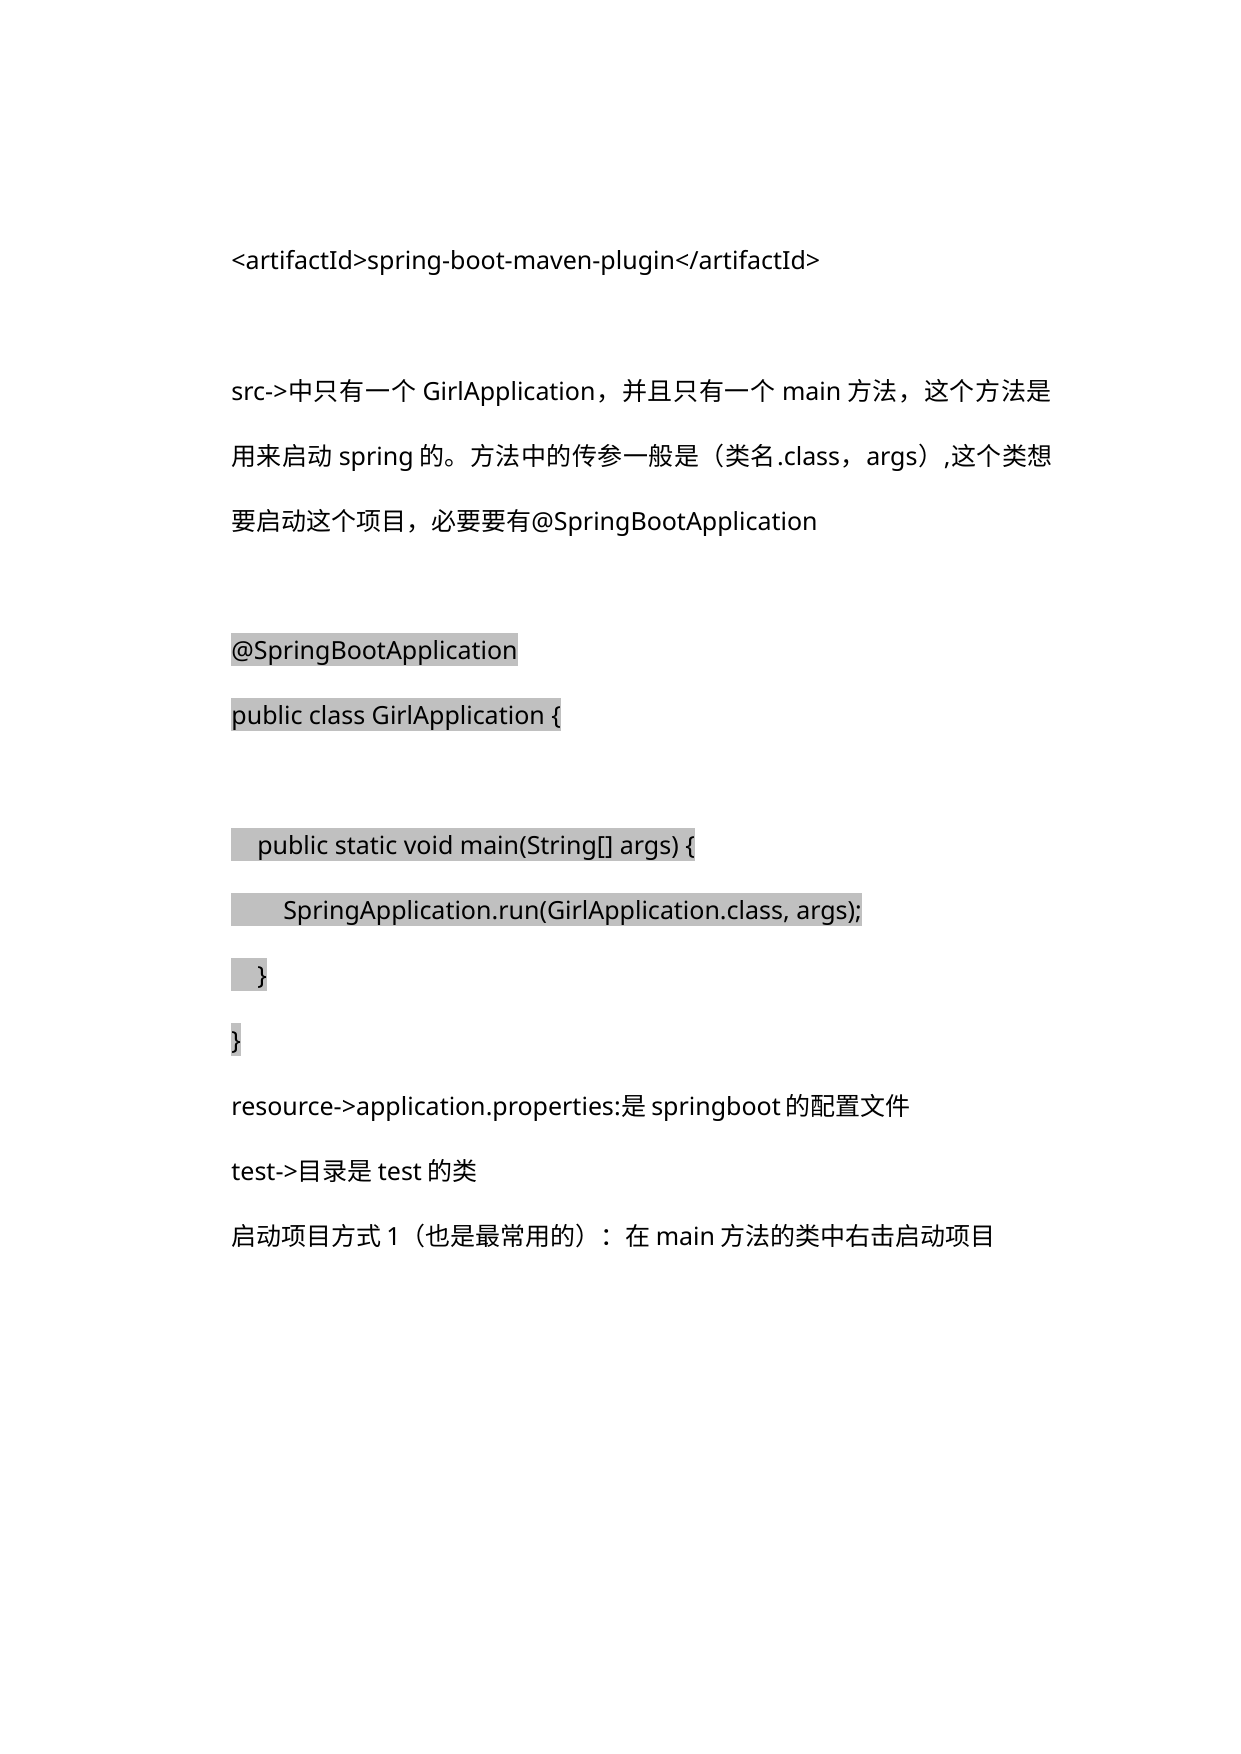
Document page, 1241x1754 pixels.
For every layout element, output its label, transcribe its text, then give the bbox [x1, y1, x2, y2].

text public class GirlApplication { [231, 682, 1053, 747]
text 启动项目方式1（也是最常用的）：在main方法的类中右击启动项目 [231, 1202, 1053, 1267]
text SpringApplication.run(GirlApplication.class, args); [231, 877, 1053, 942]
text public static void main(String[] args) { [231, 812, 1053, 877]
text } [231, 942, 1053, 1007]
text <artifactId>spring-boot-maven-plugin</artifactId> [231, 227, 1053, 292]
text @SpringBootApplication [231, 617, 1053, 682]
text test->目录是test的类 [231, 1137, 1053, 1202]
text src->中只有一个GirlApplication，并且只有一个main方法，这个方法是用来启动spring的。方法中的传参一般是（类名.class，args）,这个类想要启动这个项目，必要要有@SpringBootApplication [231, 357, 1053, 552]
text resource->application.properties:是springboot的配置文件 [231, 1072, 1053, 1137]
text } [231, 1007, 1053, 1072]
